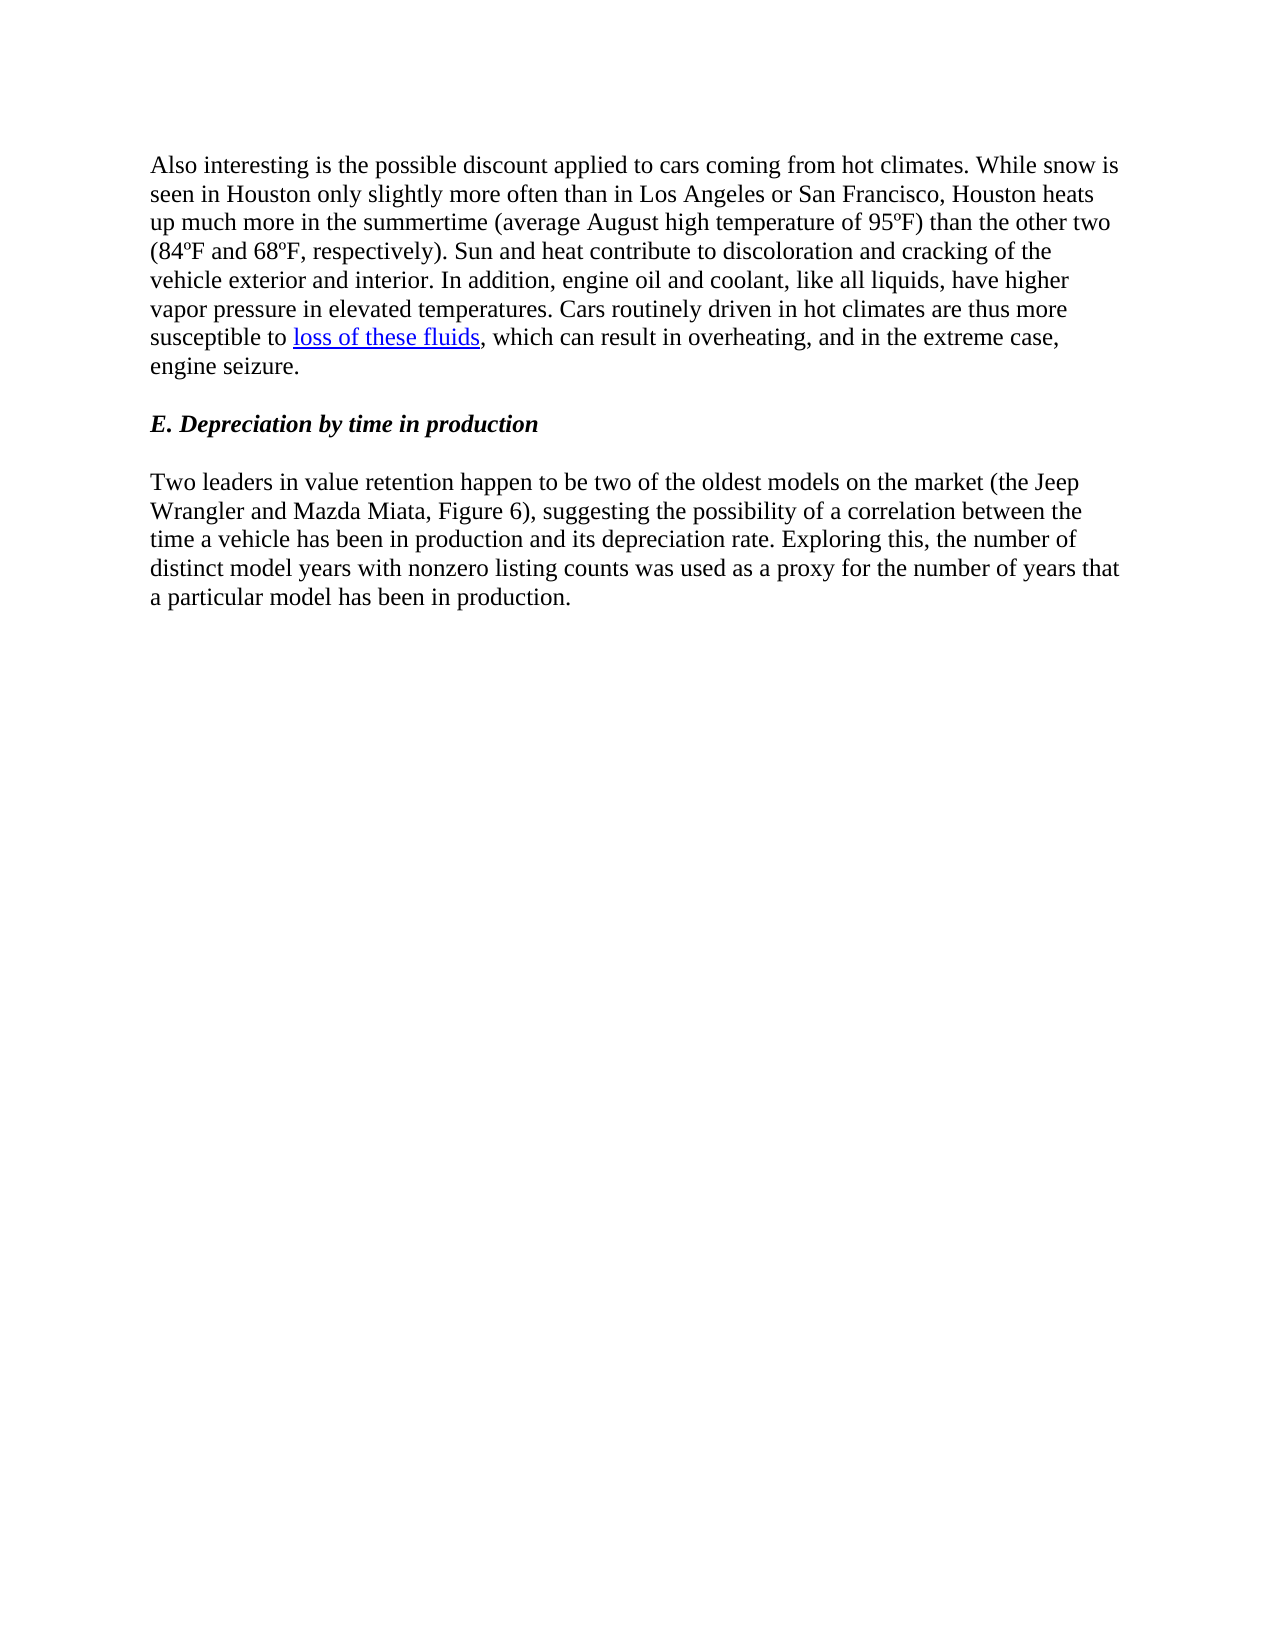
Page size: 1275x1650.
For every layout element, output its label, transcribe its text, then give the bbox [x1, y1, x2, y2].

text Also interesting is the possible discount applied to cars coming from hot climates. While snow is seen in Houston only slightly more often than in Los Angeles or San Francisco, Houston heats up much more in the summertime (average August high temperature of 95ºF) than the other two (84ºF and 68ºF, respectively). Sun and heat contribute to discoloration and cracking of the vehicle exterior and interior. In addition, engine oil and coolant, like all liquids, have higher vapor pressure in elevated temperatures. Cars routinely driven in hot climates are thus more susceptible to loss of these fluids, which can result in overheating, and in the extreme case, engine seizure. [150, 150, 1125, 380]
text Two leaders in value retention happen to be two of the oldest models on the market (the Jeep Wrangler and Mazda Miata, Figure 6), suggesting the possibility of a correlation between the time a vehicle has been in production and its depreciation rate. Exploring this, the number of distinct model years with nonzero listing counts was used as a proxy for the number of years that a particular model has been in production. [150, 467, 1125, 611]
text E. Depreciation by time in production [150, 409, 1125, 438]
